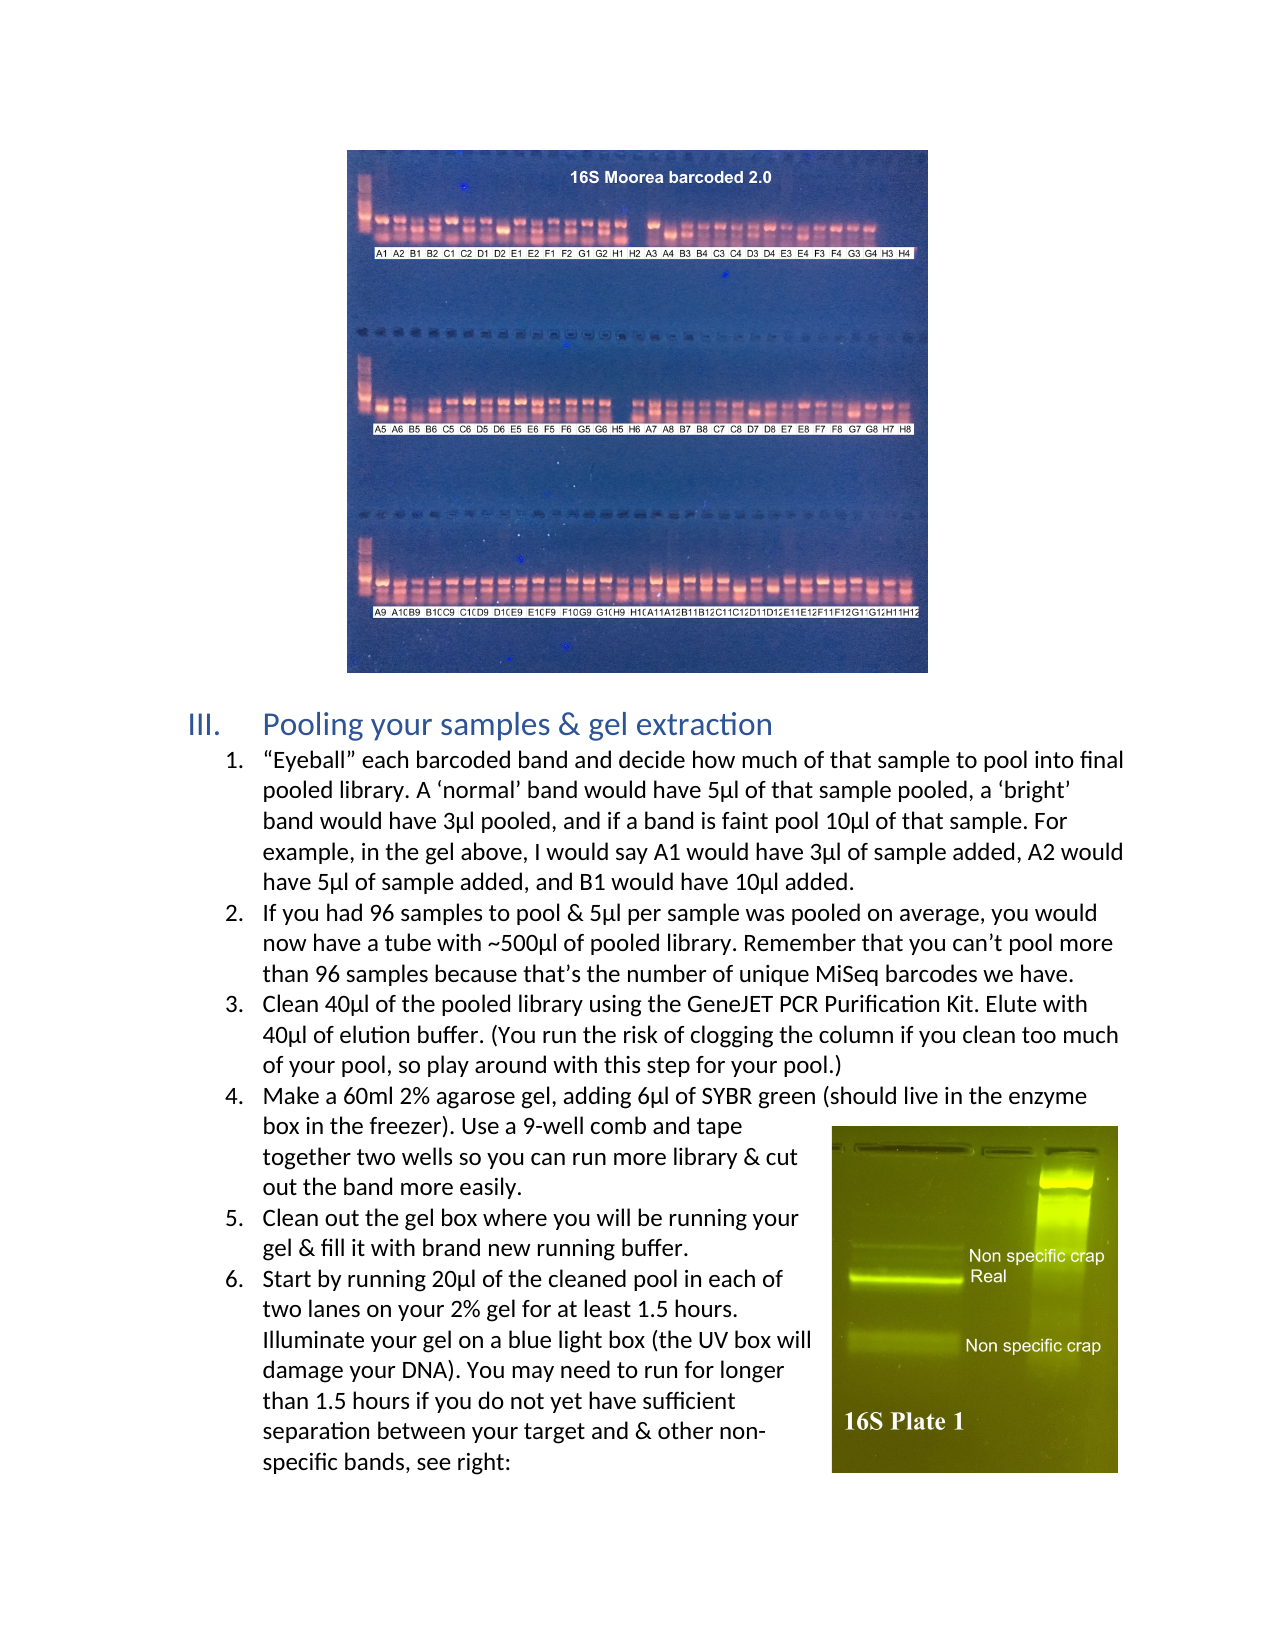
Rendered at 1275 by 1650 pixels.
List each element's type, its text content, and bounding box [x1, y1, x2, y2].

list Clean 40µl of the pooled library using the GeneJET PCR Purification Kit. Elute with 40µl of elution buffer. (You run the risk of clogging the column if you clean too much of your pool, so play around with this step for your pool.) [225, 988, 1125, 1080]
list If you had 96 samples to pool & 5µl per sample was pooled on average, you would now have a tube with ~500µl of pooled library. Remember that you can’t pool more than 96 samples because that’s the number of unique MiSeq barcodes we have. [225, 897, 1125, 988]
list “Eyeball” each barcoded band and decide how much of that sample to pool into final pooled library. A ‘normal’ band would have 5µl of that sample pooled, a ‘bright’ band would have 3µl pooled, and if a band is faint pool 10µl of that sample. For example, in the gel above, I would say A1 would have 3µl of sample added, A2 would have 5µl of sample added, and B1 would have 10µl added. [225, 744, 1125, 897]
picture [347, 150, 928, 673]
list Clean out the gel box where you will be running your gel & fill it with brand new running buffer. [225, 1202, 831, 1263]
list Start by running 20µl of the cleaned pool in each of two lanes on your 2% gel for at least 1.5 hours. Illuminate your gel on a blue light box (the UV box will damage your DNA). You may need to run for longer than 1.5 hours if you do not yet have sufficient separation between your target and & other non-specific bands, see right: [225, 1263, 1125, 1477]
subtitle Pooling your samples & gel extraction [187, 703, 1125, 744]
picture [831, 1126, 1118, 1473]
list Make a 60ml 2% agarose gel, adding 6µl of SYBR green (should live in the enzyme box in the freezer). Use a 9-well comb and tape together two wells so you can run more library & cut out the band more easily. [225, 1080, 1125, 1202]
